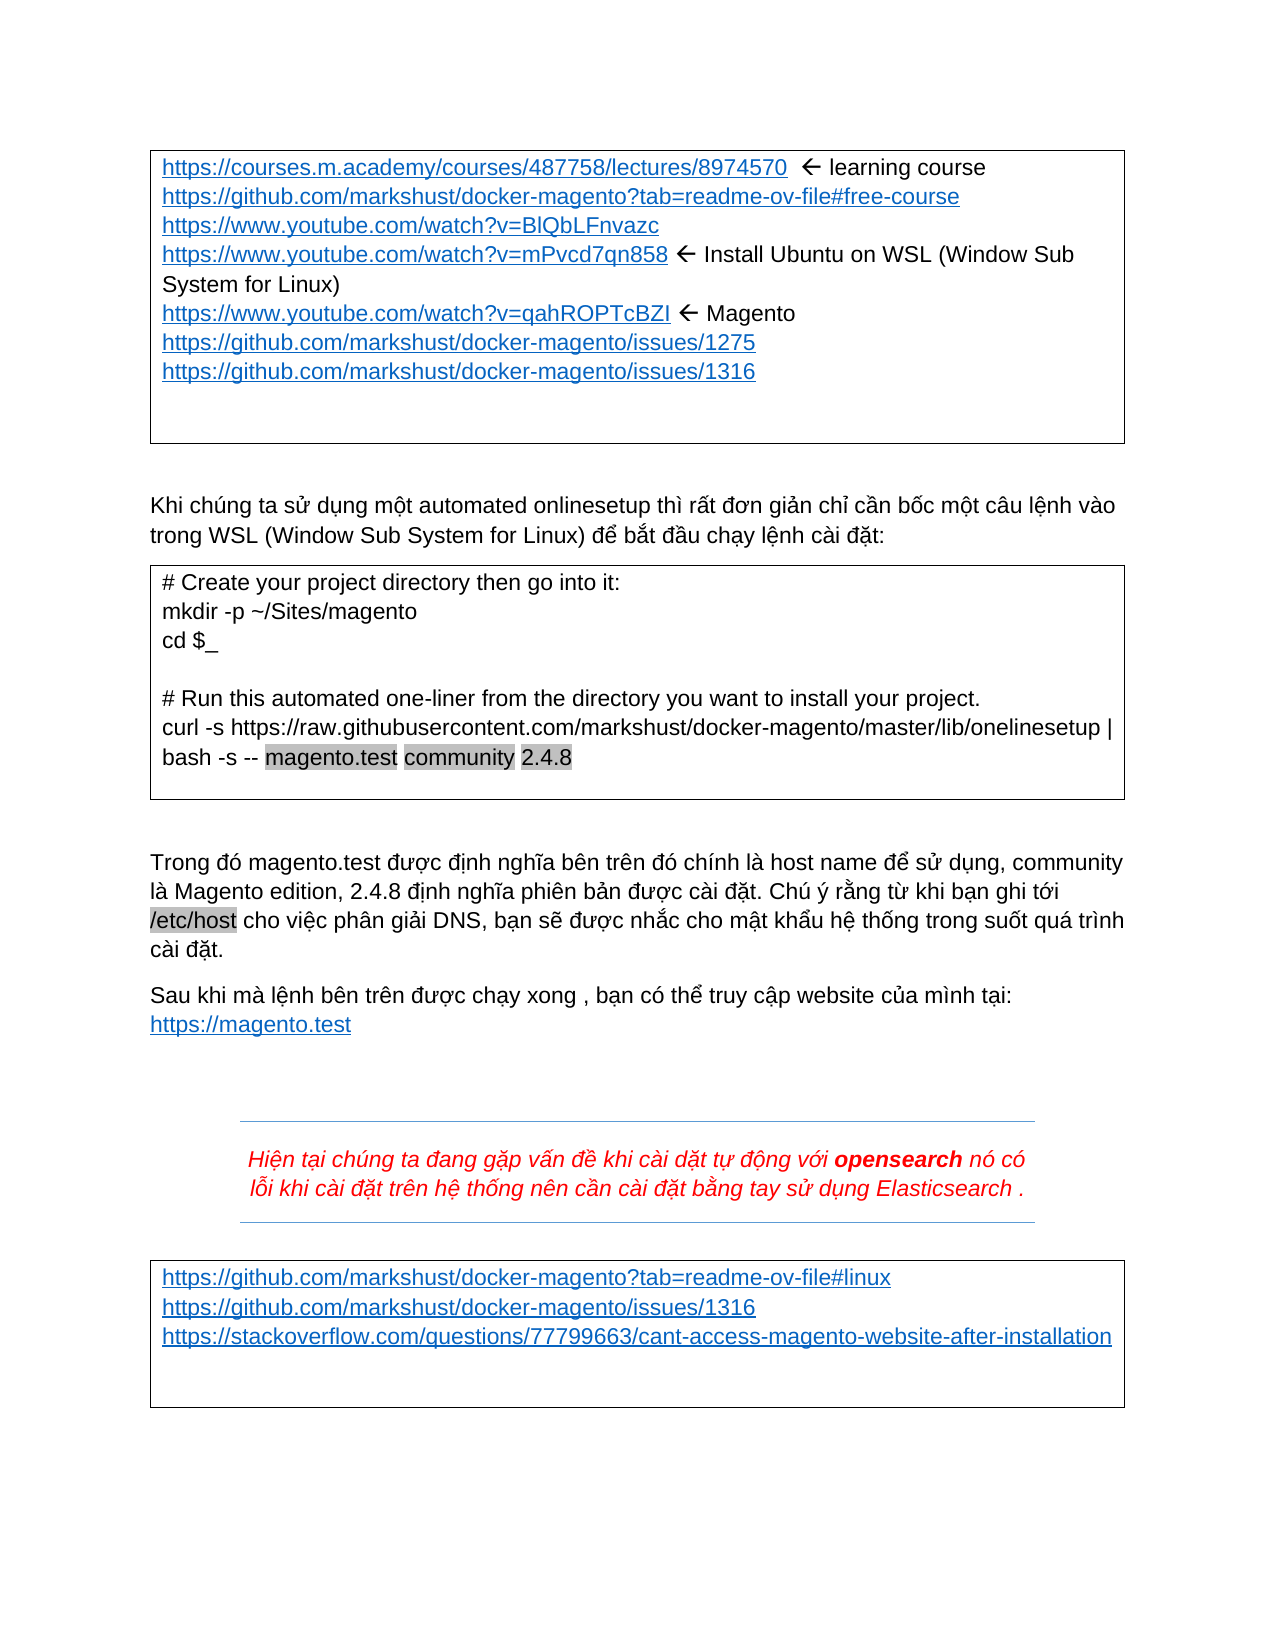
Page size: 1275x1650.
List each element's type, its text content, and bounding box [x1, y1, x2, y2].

text Hiện tại chúng ta đang gặp vấn đề khi cài dặt tự động với opensearch nó có lỗi khi cài đặt trên hệ thống nên cần cài đặt bằng tay sử dụng Elasticsearch . [240, 1122, 1035, 1222]
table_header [151, 151, 1124, 443]
table_header https://github.com/markshust/docker-magento?tab=readme-ov-file#linux https://github.com/markshust/docker-magento/issues/1316 https://stackoverflow.com/questions/77799663/cant-access-magento-website-after-installation [151, 1261, 1124, 1407]
text Khi chúng ta sử dụng một automated onlinesetup thì rất đơn giản chỉ cần bốc một câu lệnh vào trong WSL (Window Sub System for Linux) để bắt đầu chạy lệnh cài đặt: [150, 489, 1125, 548]
text Sau khi mà lệnh bên trên được chạy xong , bạn có thể truy cập website của mình tại: https://magento.test [150, 979, 1125, 1037]
table_header # Create your project directory then go into it: mkdir -p ~/Sites/magento cd $_ # Run this automated one-liner from the directory you want to install your project. curl -s https://raw.githubusercontent.com/markshust/docker-magento/master/lib/onelinesetup | bash -s -- magento.test community 2.4.8 [151, 566, 1124, 799]
text Trong đó magento.test được định nghĩa bên trên đó chính là host name để sử dụng, community là Magento edition, 2.4.8 định nghĩa phiên bản được cài đặt. Chú ý rằng từ khi bạn ghi tới /etc/host cho việc phân giải DNS, bạn sẽ được nhắc cho mật khẩu hệ thống trong suốt quá trình cài đặt. [150, 846, 1125, 962]
